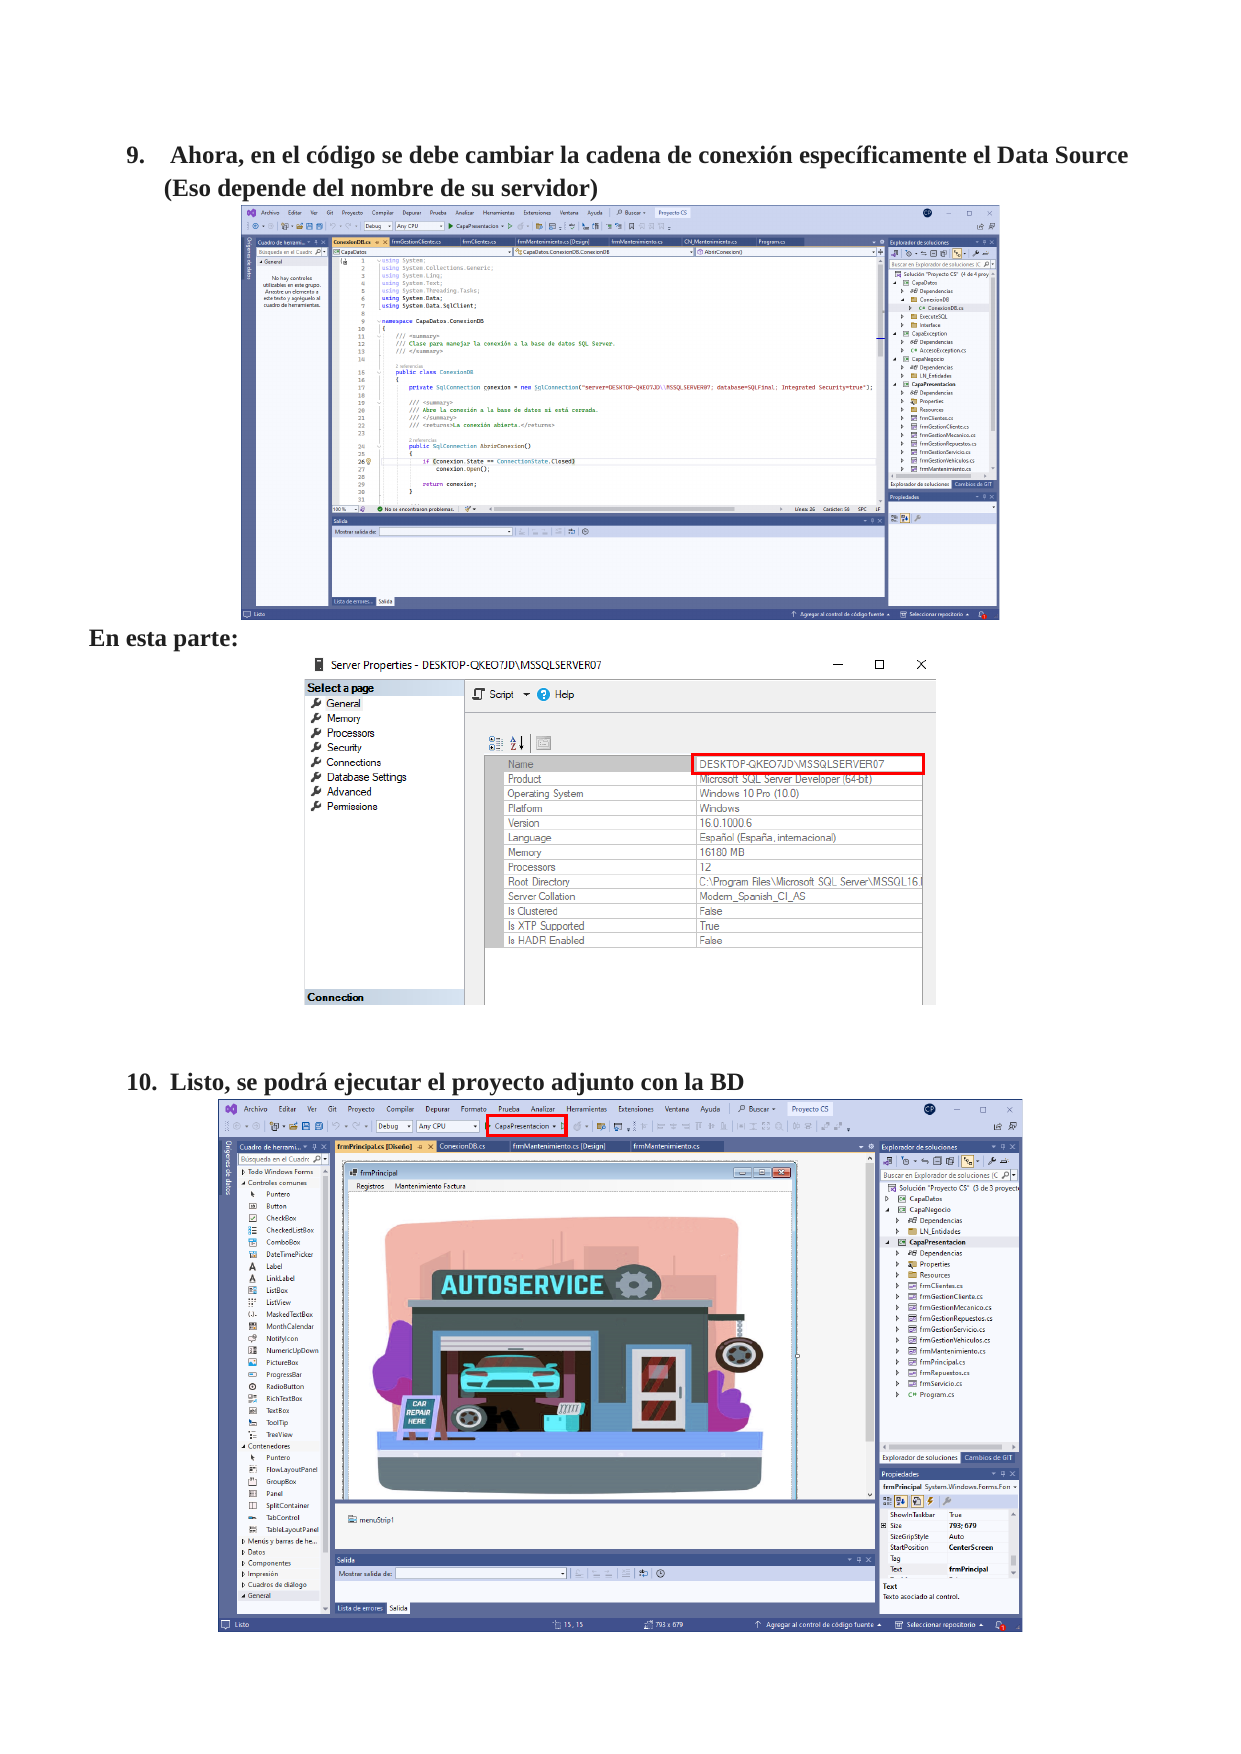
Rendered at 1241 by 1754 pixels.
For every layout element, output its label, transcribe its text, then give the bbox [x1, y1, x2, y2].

picture [218, 1099, 1023, 1632]
list Listo, se podrá ejecutar el proyecto adjunto con la BD [126, 1067, 1152, 1096]
text En esta parte: [89, 623, 1152, 652]
picture [241, 205, 1000, 620]
list Ahora, en el código se debe cambiar la cadena de conexión específicamente el Data Source (Eso depende del nombre de su servidor) [126, 140, 1152, 202]
picture [304, 656, 936, 1005]
